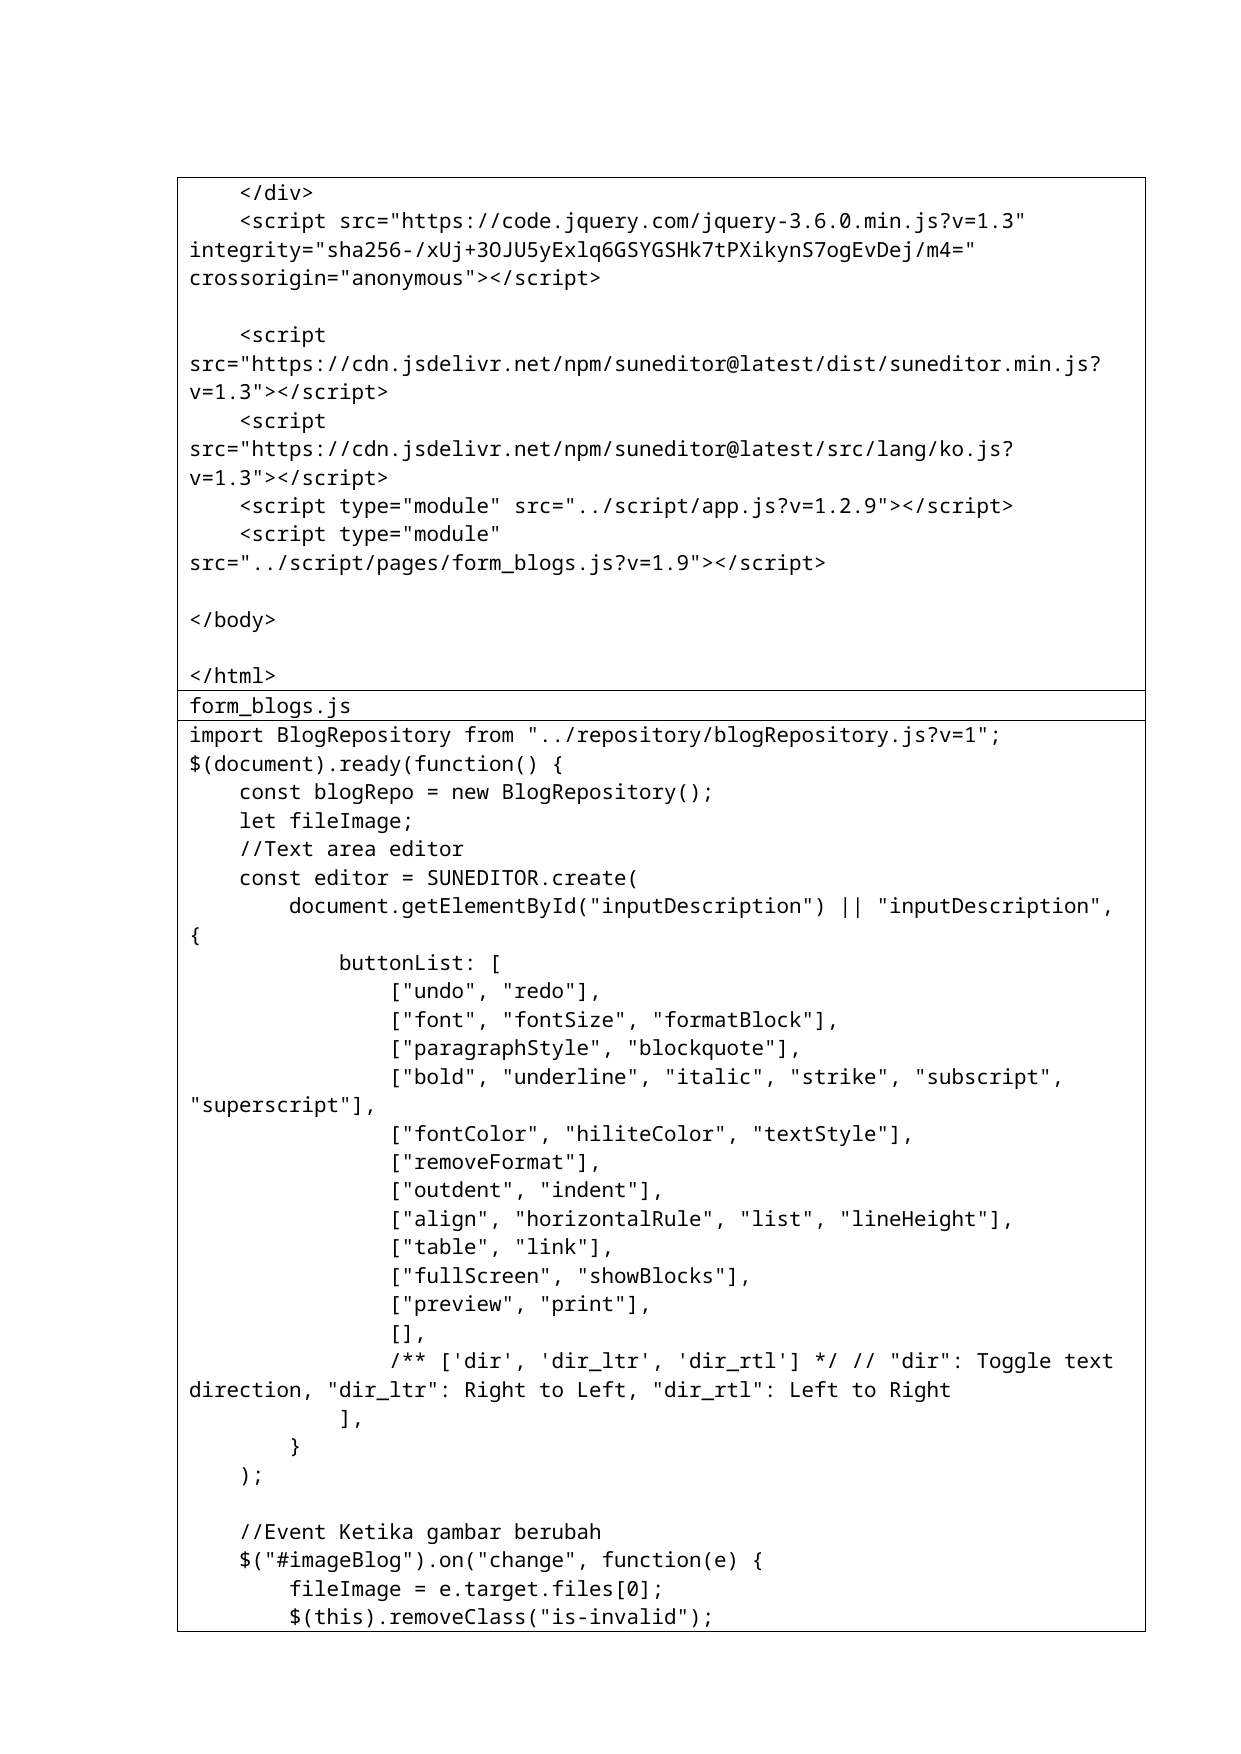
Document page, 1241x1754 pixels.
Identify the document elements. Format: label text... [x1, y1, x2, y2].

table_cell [178, 178, 1145, 690]
table_cell form_blogs.js [178, 691, 1145, 719]
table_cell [178, 721, 1145, 1631]
